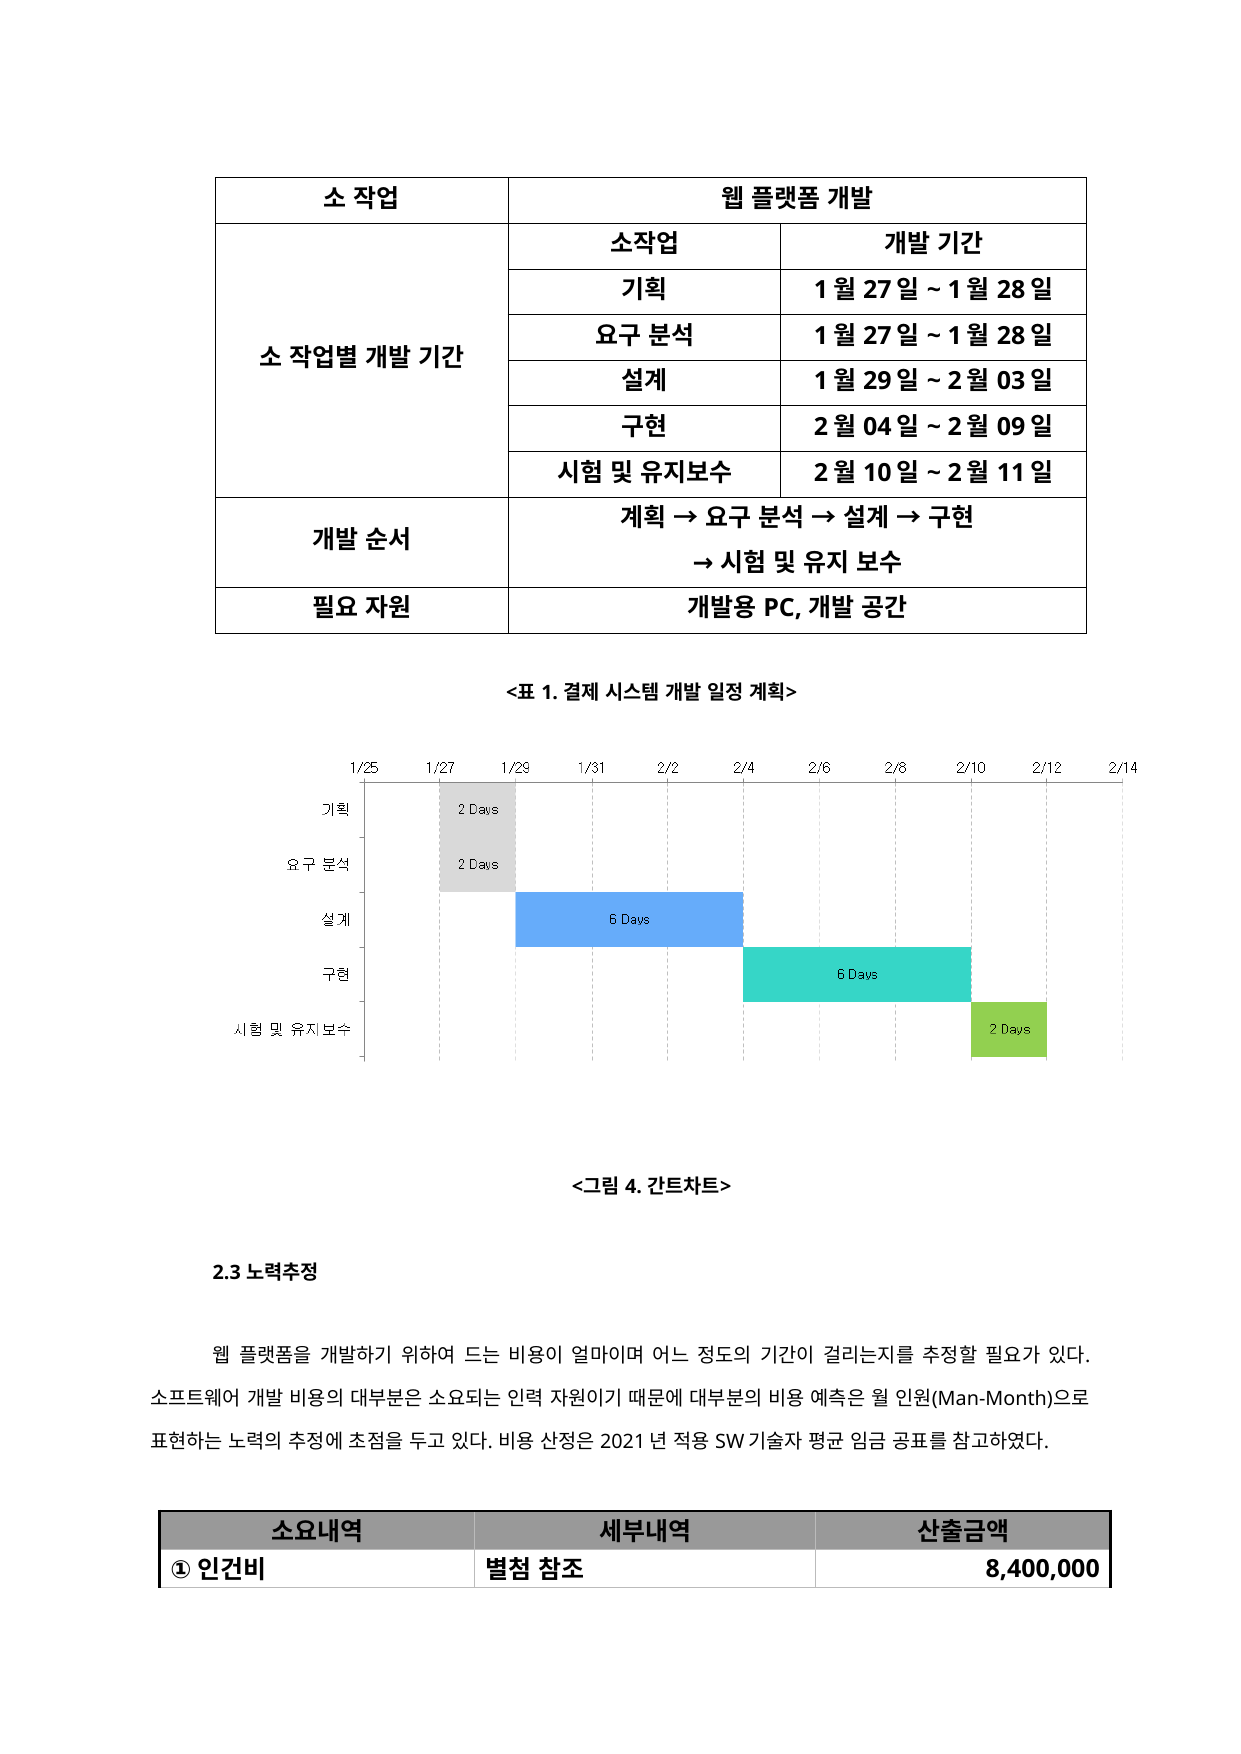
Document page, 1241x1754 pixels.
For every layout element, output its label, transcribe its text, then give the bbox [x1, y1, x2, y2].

table_cell 웹 플랫폼 개발 [509, 178, 1086, 223]
table_cell 구현 [509, 406, 780, 451]
table_cell 개발 순서 [216, 498, 508, 587]
table_header 소요내역 [161, 1512, 474, 1549]
table_cell 2월 04일 ~ 2월 09일 [781, 406, 1086, 451]
table_cell 소 작업 [216, 178, 508, 223]
table_header 산출금액 [816, 1512, 1109, 1549]
table_cell 기획 [509, 270, 780, 314]
table_cell 1월 27일 ~ 1월 28일 [781, 270, 1086, 314]
picture [212, 719, 1189, 1116]
text 웹 플랫폼을 개발하기 위하여 드는 비용이 얼마이며 어느 정도의 기간이 걸리는지를 추정할 필요가 있다. 소프트웨어 개발 비용의 대부분은 소요되는 인력 자원이기 때문에 대부분의 비용 예측은 월 인원(Man-Month)으로 표현하는 노력의 추정에 초점을 두고 있다. 비용 산정은 2021년 적용 SW기술자 평균 임금 공표를 참고하였다. [150, 1340, 1090, 1455]
table_cell 설계 [509, 361, 780, 405]
table_cell 소 작업별 개발 기간 [216, 224, 508, 497]
table_cell 별첨 참조 [475, 1550, 815, 1587]
table_cell 1월 29일 ~ 2월 03일 [781, 361, 1086, 405]
table_cell 필요 자원 [216, 588, 508, 632]
table_cell 요구 분석 [509, 315, 780, 360]
table_cell 계획 → 요구 분석 → 설계 → 구현 → 시험 및 유지 보수 [509, 498, 1086, 587]
table_cell 시험 및 유지보수 [509, 452, 780, 497]
text <그림 4. 간트차트> [150, 1171, 1090, 1199]
table_cell ① 인건비 [161, 1550, 474, 1587]
table_cell 소작업 [509, 224, 780, 268]
table_cell 2월 10일 ~ 2월 11일 [781, 452, 1086, 497]
table_cell 개발용 PC, 개발 공간 [509, 588, 1086, 632]
text 2.3 노력추정 [150, 1256, 1090, 1285]
table_cell 1월 27일 ~ 1월 28일 [781, 315, 1086, 360]
table_cell 8,400,000 [816, 1550, 1109, 1587]
table_header 세부내역 [475, 1512, 815, 1549]
text <표 1. 결제 시스템 개발 일정 계획> [150, 677, 1090, 705]
table_cell 개발 기간 [781, 224, 1086, 268]
